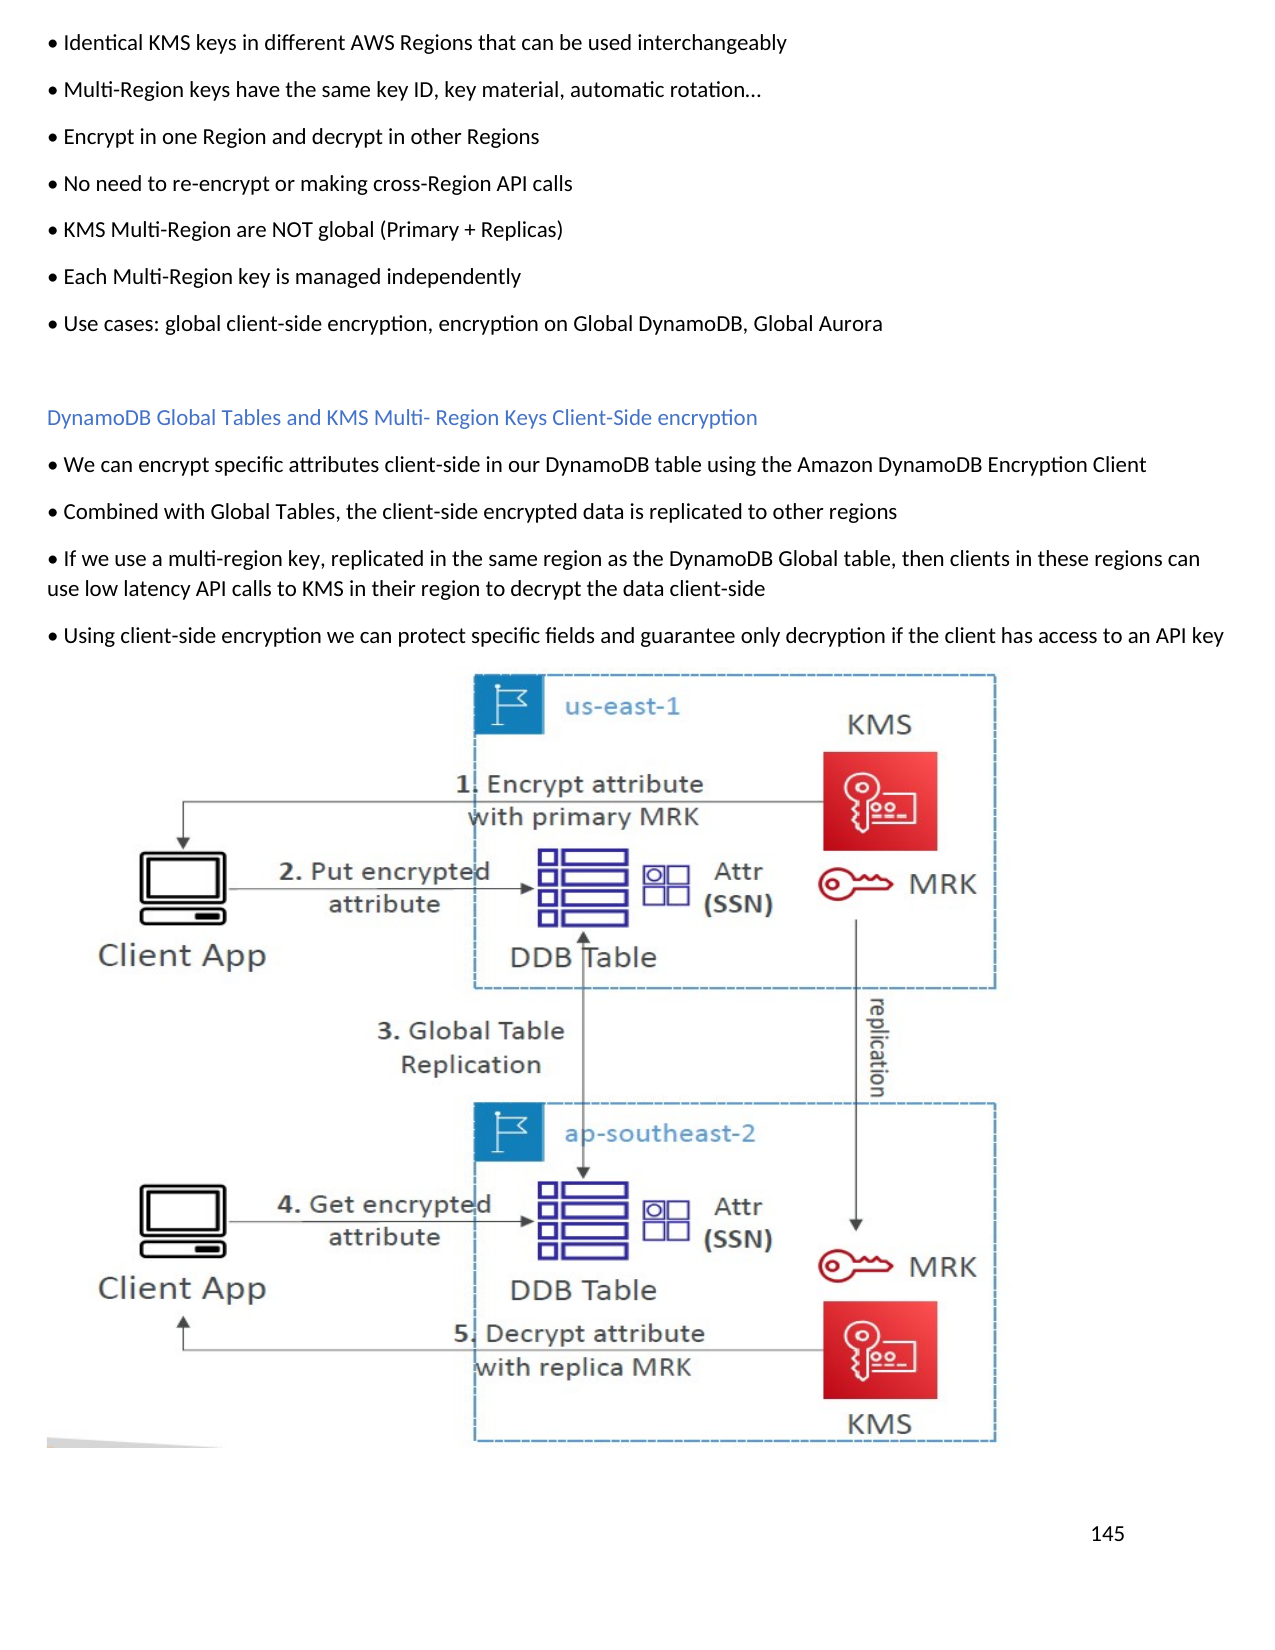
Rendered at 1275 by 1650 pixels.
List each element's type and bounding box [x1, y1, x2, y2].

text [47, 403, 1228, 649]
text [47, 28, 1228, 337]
picture [46, 667, 1022, 1448]
